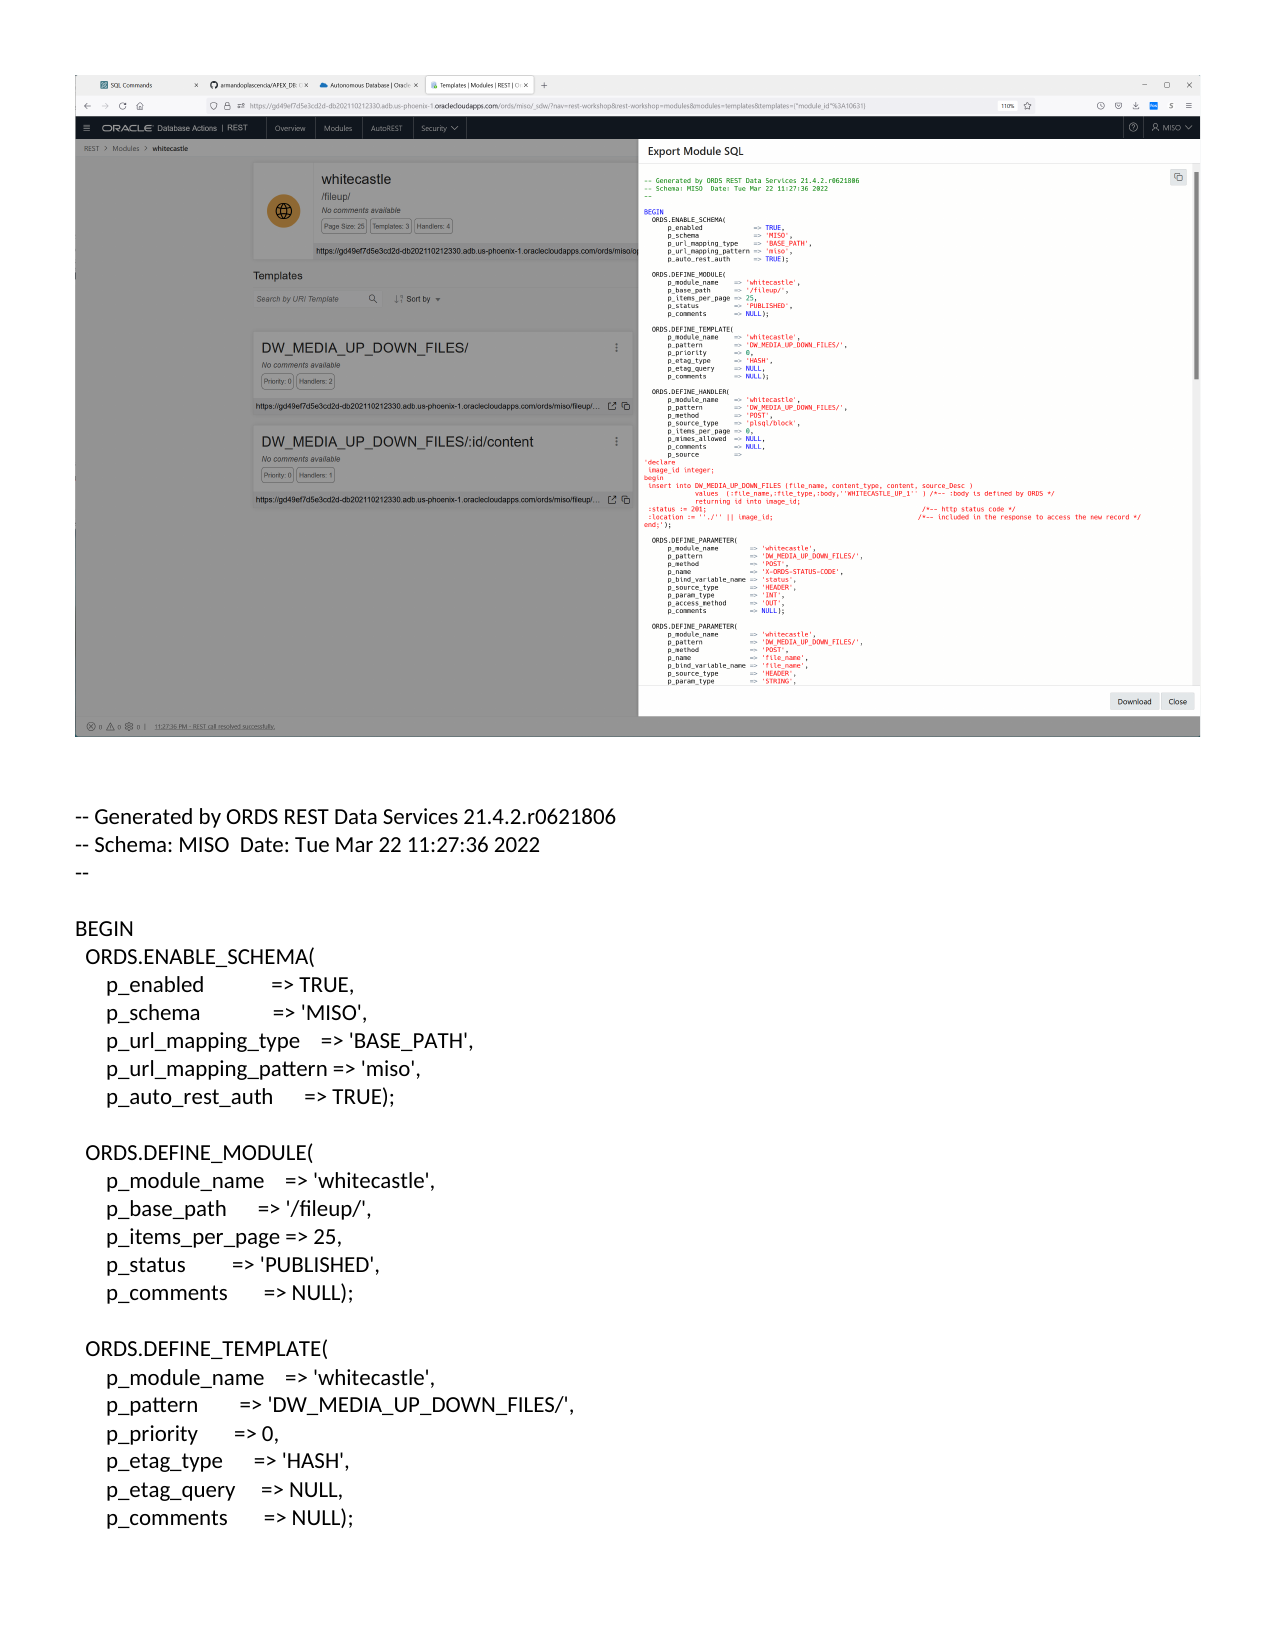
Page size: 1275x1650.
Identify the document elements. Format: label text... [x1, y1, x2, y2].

text ORDS.DEFINE_TEMPLATE( [75, 1334, 1200, 1363]
text p_items_per_page => 25, [75, 1222, 1200, 1251]
text p_schema => 'MISO', [75, 998, 1200, 1026]
text p_etag_type => 'HASH', [75, 1447, 1200, 1475]
text -- Schema: MISO Date: Tue Mar 22 11:27:36 2022 [75, 830, 1200, 858]
text p_base_path => '/fileup/', [75, 1194, 1200, 1222]
text p_module_name => 'whitecastle', [75, 1363, 1200, 1391]
text -- [75, 858, 1200, 886]
text BEGIN [75, 914, 1200, 942]
text ORDS.DEFINE_MODULE( [75, 1138, 1200, 1166]
text p_url_mapping_type => 'BASE_PATH', [75, 1026, 1200, 1054]
picture [75, 75, 1200, 737]
text p_comments => NULL); [75, 1503, 1200, 1531]
text -- Generated by ORDS REST Data Services 21.4.2.r0621806 [75, 802, 1200, 830]
text p_enabled => TRUE, [75, 970, 1200, 998]
text ORDS.ENABLE_SCHEMA( [75, 942, 1200, 970]
text p_url_mapping_pattern => 'miso', [75, 1054, 1200, 1082]
text p_priority => 0, [75, 1419, 1200, 1447]
text p_auto_rest_auth => TRUE); [75, 1082, 1200, 1110]
text p_status => 'PUBLISHED', [75, 1251, 1200, 1278]
text p_etag_query => NULL, [75, 1475, 1200, 1503]
text p_module_name => 'whitecastle', [75, 1166, 1200, 1194]
text p_pattern => 'DW_MEDIA_UP_DOWN_FILES/', [75, 1391, 1200, 1419]
text p_comments => NULL); [75, 1278, 1200, 1307]
